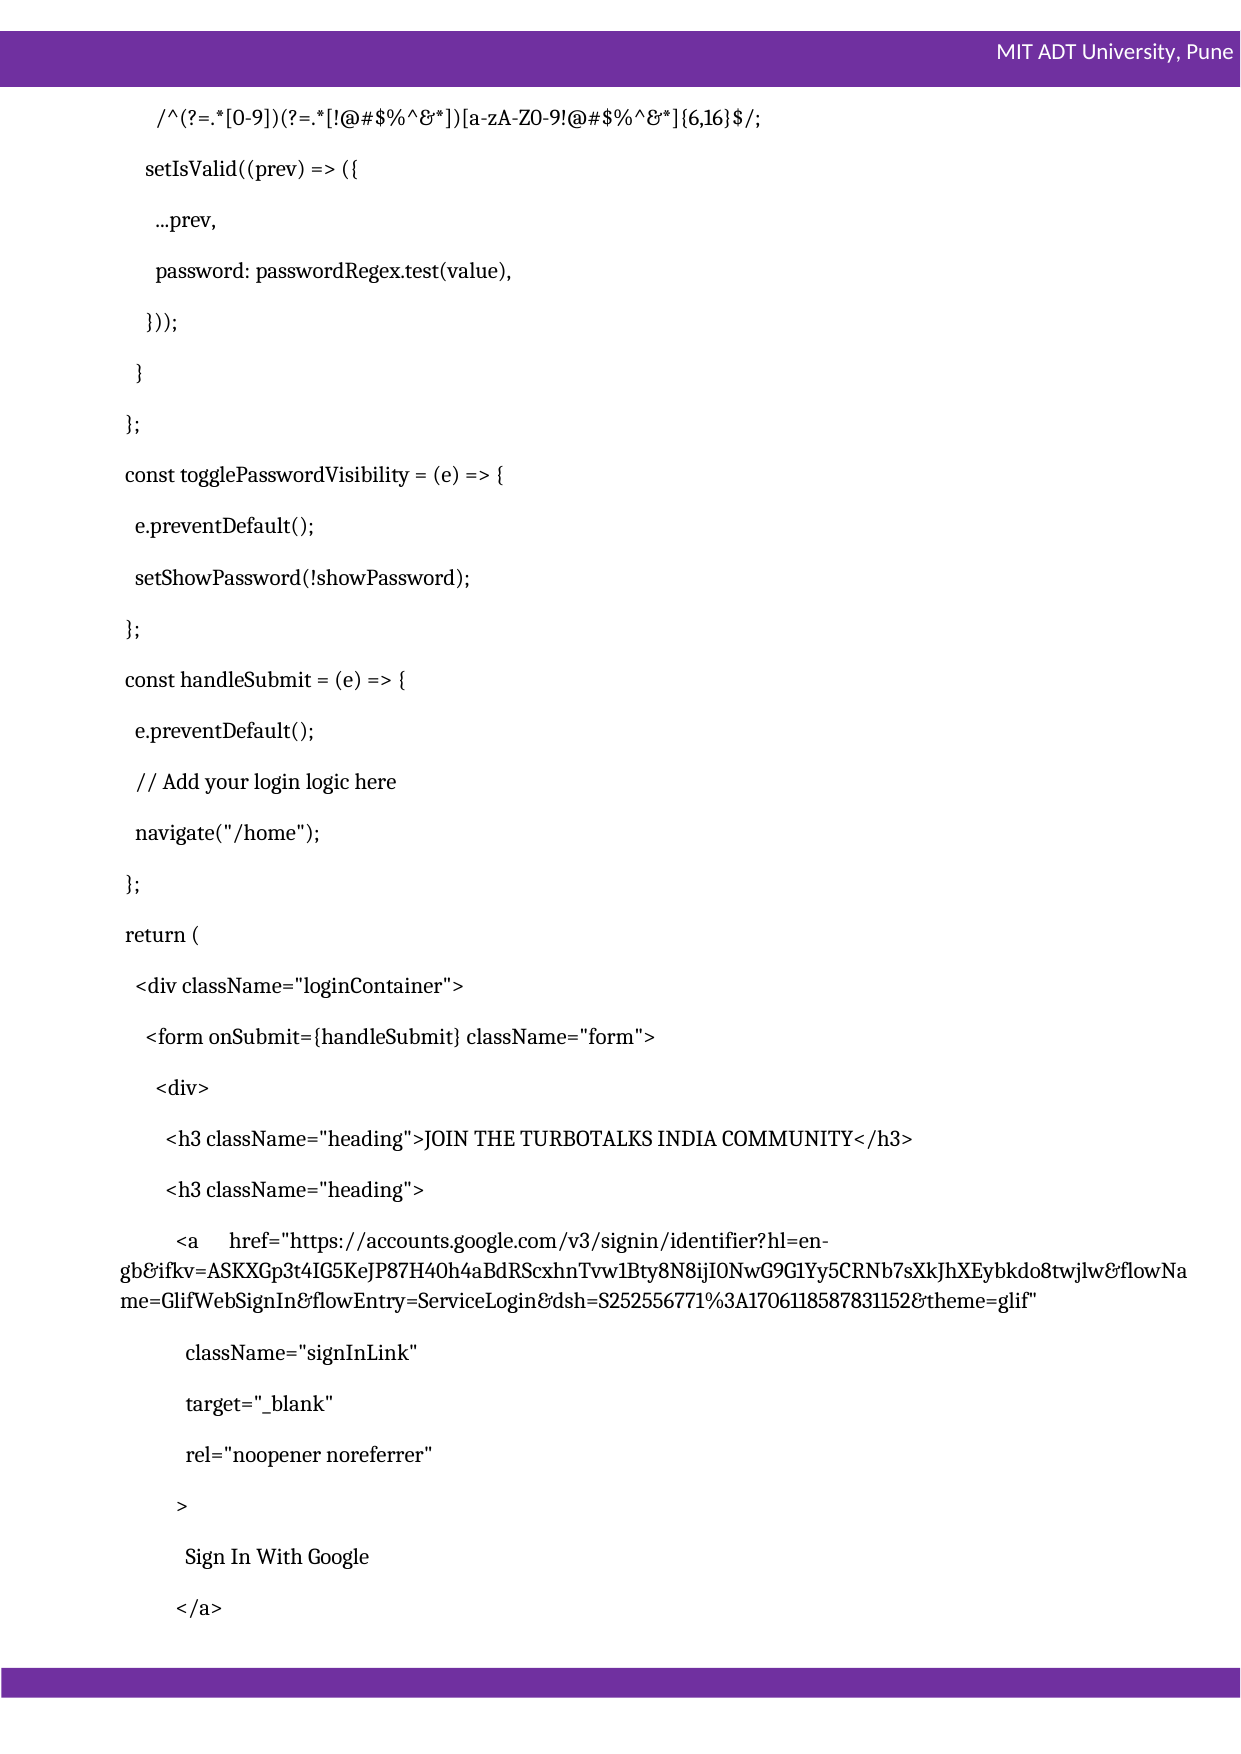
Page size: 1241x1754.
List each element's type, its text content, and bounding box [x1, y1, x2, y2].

text } [120, 360, 1195, 387]
text }; [120, 411, 1195, 438]
text className="signInLink" [120, 1339, 1195, 1366]
text const togglePasswordVisibility = (e) => { [120, 462, 1195, 489]
text setShowPassword(!showPassword); [120, 564, 1195, 591]
text return ( [120, 922, 1195, 948]
text /^(?=.*[0-9])(?=.*[!@#$%^&*])[a-zA-Z0-9!@#$%^&*]{6,16}$/; [120, 105, 1195, 131]
text <h3 className="heading"> [120, 1177, 1195, 1203]
text }; [120, 871, 1195, 897]
text const handleSubmit = (e) => { [120, 666, 1195, 693]
text ...prev, [120, 207, 1195, 233]
text e.preventDefault(); [120, 513, 1195, 540]
text </a> [120, 1594, 1195, 1621]
text })); [120, 309, 1195, 336]
text setIsValid((prev) => ({ [120, 156, 1195, 182]
text <div> [120, 1075, 1195, 1101]
text <h3 className="heading">JOIN THE TURBOTALKS INDIA COMMUNITY</h3> [120, 1126, 1195, 1152]
text <form onSubmit={handleSubmit} className="form"> [120, 1024, 1195, 1050]
text e.preventDefault(); [120, 717, 1195, 744]
text target="_blank" [120, 1390, 1195, 1417]
text <a href="https://accounts.google.com/v3/signin/identifier?hl=en-gb&ifkv=ASKXGp3t4IG5KeJP87H40h4aBdRScxhnTvw1Bty8N8ijI0NwG9G1Yy5CRNb7sXkJhXEybkdo8twjlw&flowName=GlifWebSignIn&flowEntry=ServiceLogin&dsh=S252556771%3A1706118587831152&theme=glif" [120, 1228, 1195, 1315]
text <div className="loginContainer"> [120, 973, 1195, 999]
text // Add your login logic here [120, 768, 1195, 795]
text }; [120, 615, 1195, 642]
text > [120, 1492, 1195, 1519]
text Sign In With Google [120, 1543, 1195, 1570]
text password: passwordRegex.test(value), [120, 258, 1195, 284]
text rel="noopener noreferrer" [120, 1441, 1195, 1468]
text navigate("/home"); [120, 819, 1195, 846]
